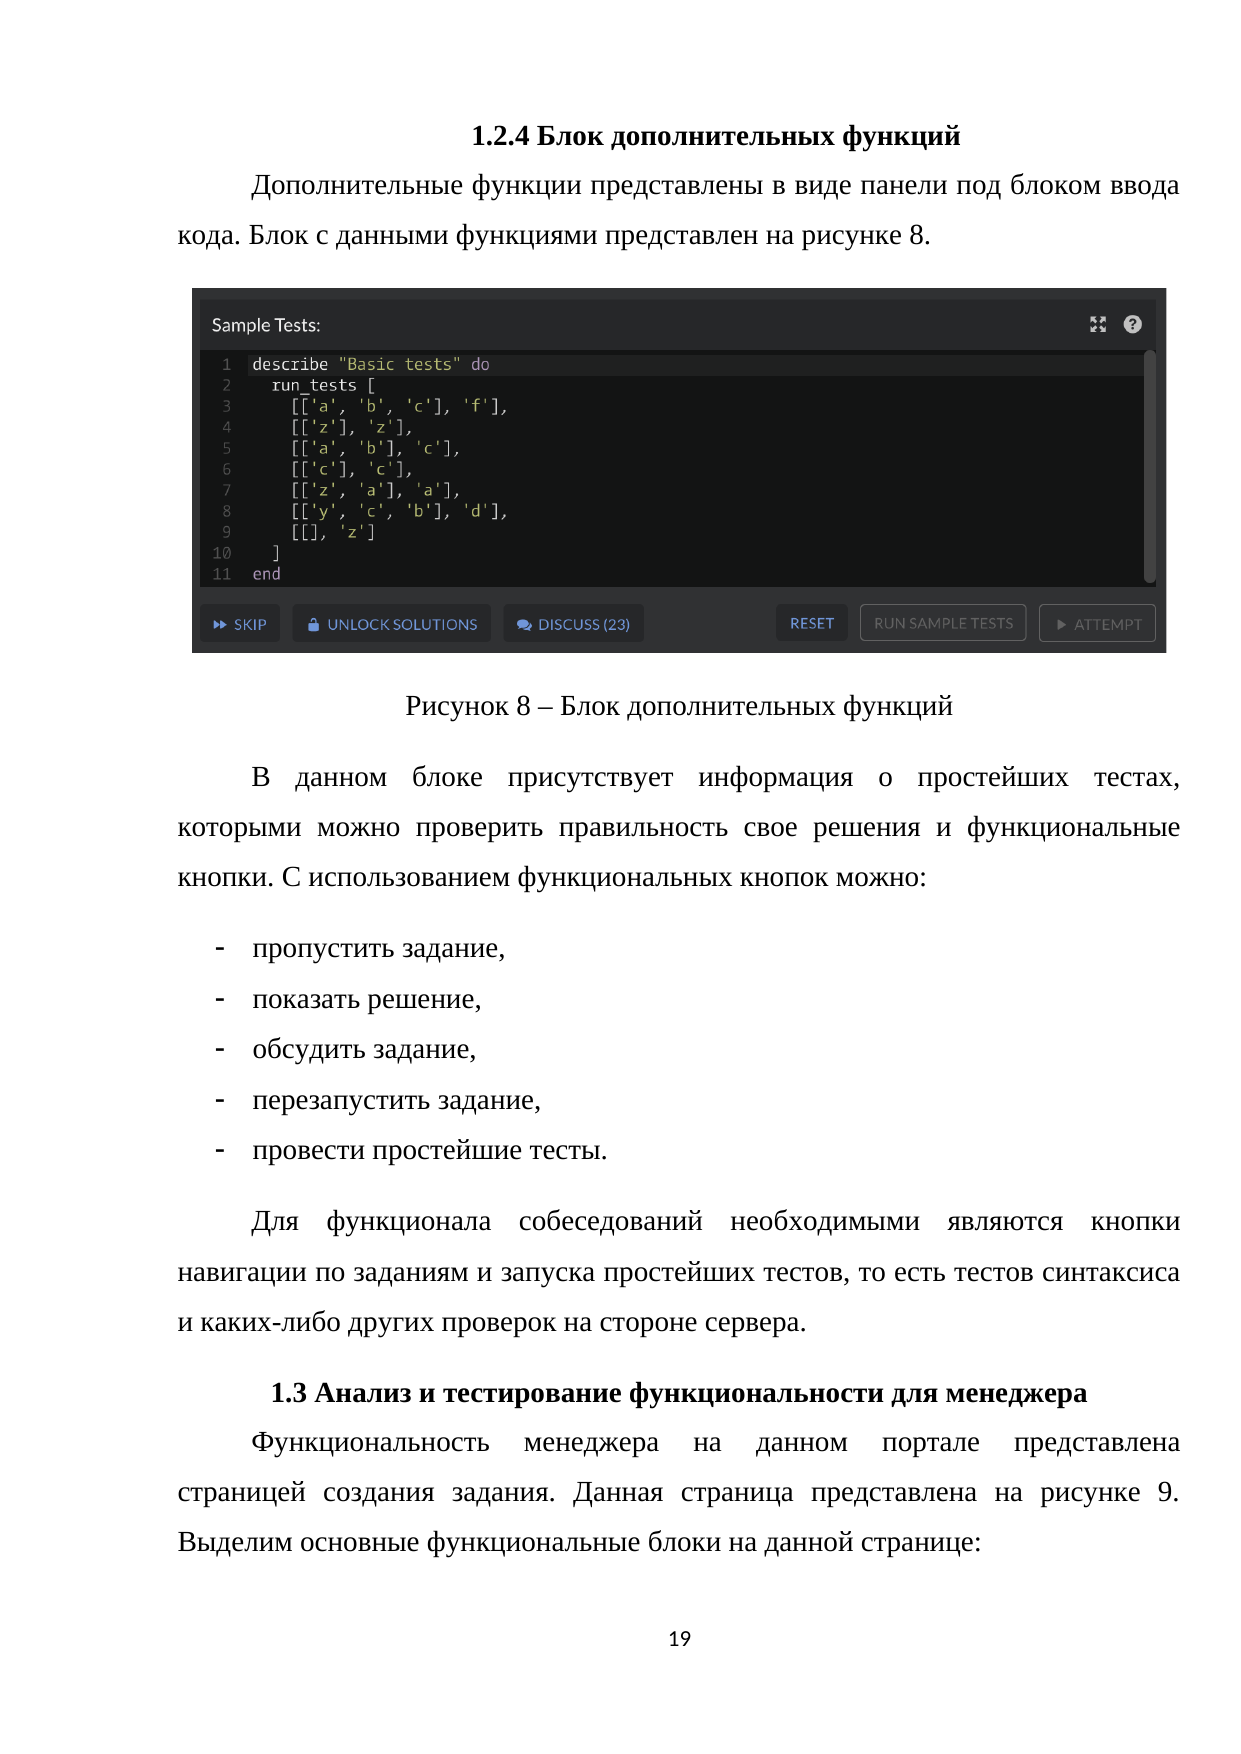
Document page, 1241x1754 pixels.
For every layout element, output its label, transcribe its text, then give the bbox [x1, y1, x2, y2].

text Рисунок 8 – Блок дополнительных функций [177, 688, 1181, 721]
picture [192, 288, 1167, 653]
list провести простейшие тесты. [215, 1132, 1181, 1166]
subtitle 1.3 Анализ и тестирование функциональности для менеджера [177, 1375, 1181, 1409]
text В данном блоке присутствует информация о простейших тестах, которыми можно проверить правильность свое решения и функциональные кнопки. С использованием функциональных кнопок можно: [177, 759, 1181, 893]
text Дополнительные функции представлены в виде панели под блоком ввода кода. Блок с данными функциями представлен на рисунке 8. [177, 167, 1181, 251]
list показать решение, [215, 981, 1181, 1015]
list пропустить задание, [215, 931, 1181, 964]
subtitle 1.2.4 Блок дополнительных функций [177, 118, 1181, 152]
text Функциональность менеджера на данном портале представлена страницей создания задания. Данная страница представлена на рисунке 9. Выделим основные функциональные блоки на данной странице: [177, 1424, 1181, 1558]
list обсудить задание, [215, 1031, 1181, 1065]
list перезапустить задание, [215, 1082, 1181, 1116]
text Для функционала собеседований необходимыми являются кнопки навигации по заданиям и запуска простейших тестов, то есть тестов синтаксиса и каких-либо других проверок на стороне сервера. [177, 1203, 1181, 1338]
